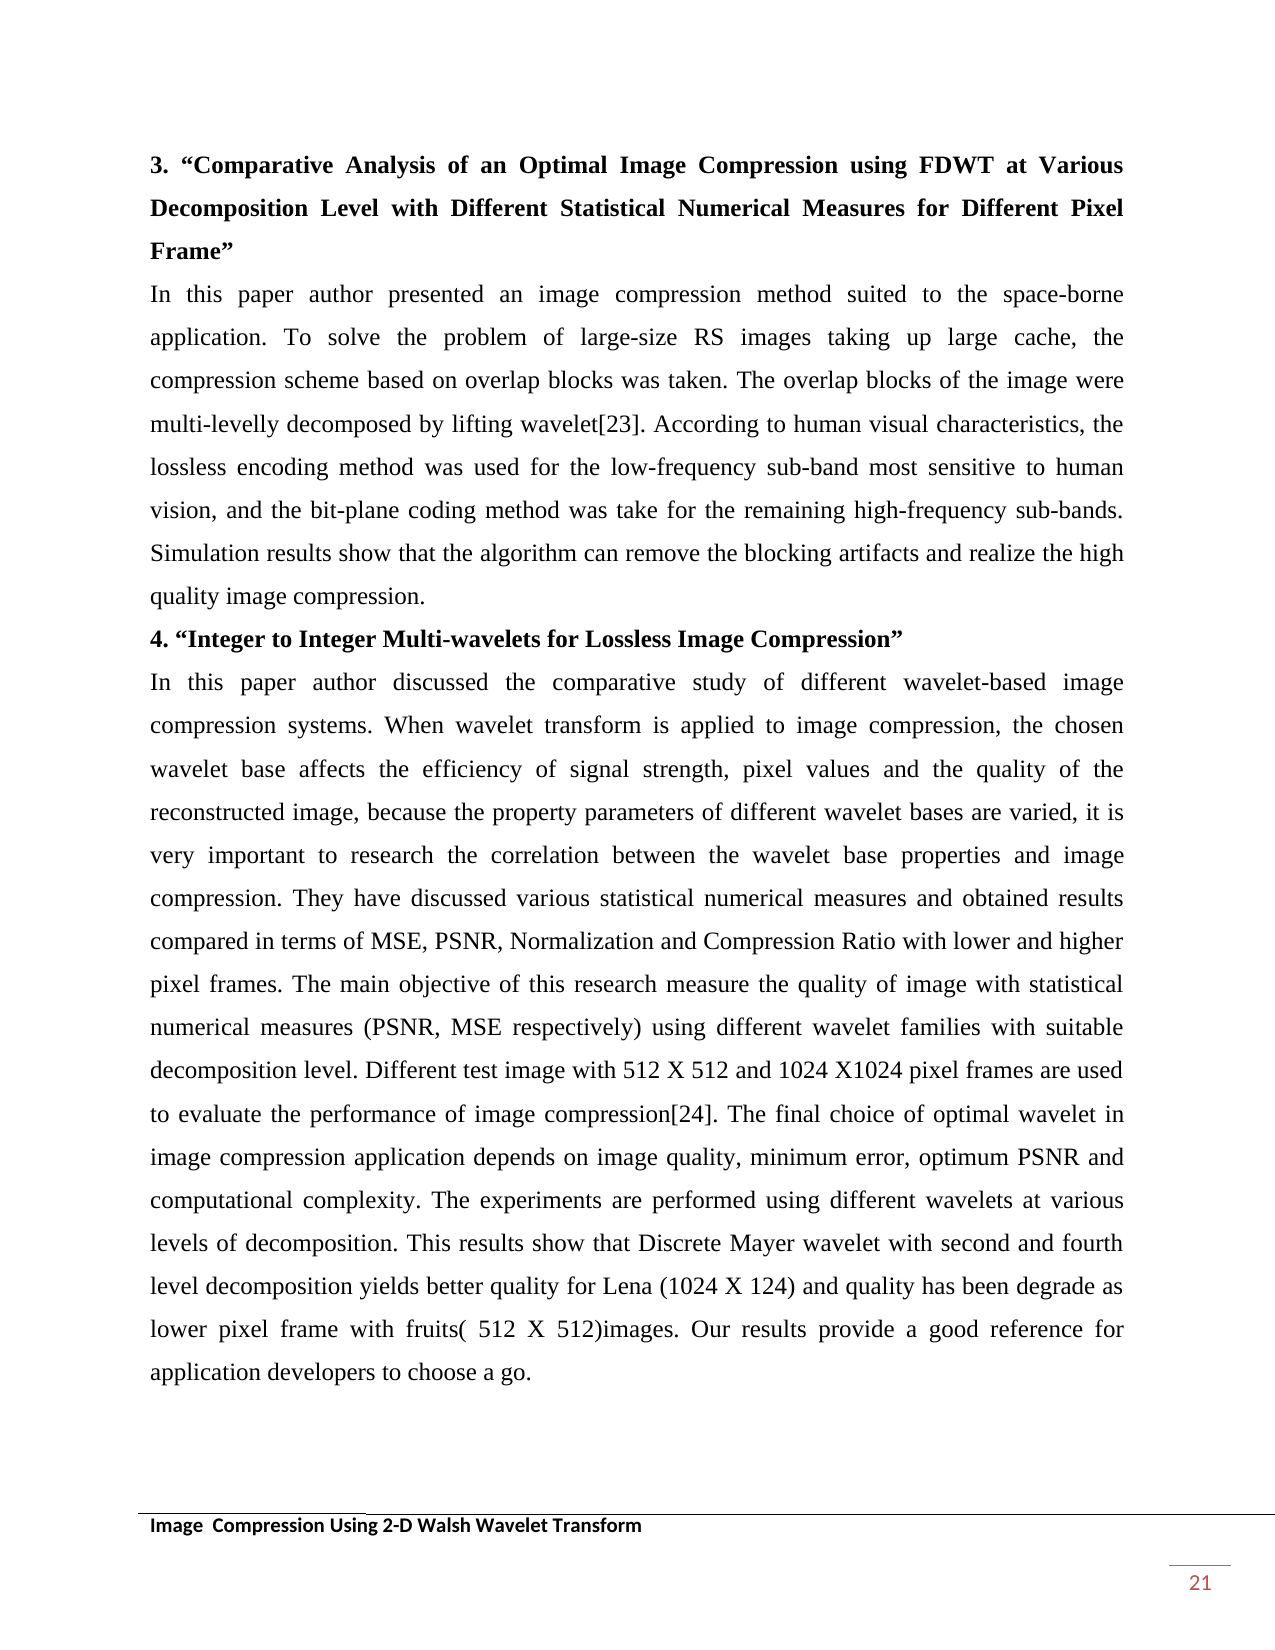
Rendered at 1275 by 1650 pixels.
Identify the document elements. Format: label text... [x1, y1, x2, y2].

text In this paper author discussed the comparative study of different wavelet-based image compression systems. When wavelet transform is applied to image compression, the chosen wavelet base affects the efficiency of signal strength, pixel values and the quality of the reconstructed image, because the property parameters of different wavelet bases are varied, it is very important to research the correlation between the wavelet base properties and image compression. They have discussed various statistical numerical measures and obtained results compared in terms of MSE, PSNR, Normalization and Compression Ratio with lower and higher pixel frames. The main objective of this research measure the quality of image with statistical numerical measures (PSNR, MSE respectively) using different wavelet families with suitable decomposition level. Different test image with 512 X 512 and 1024 X1024 pixel frames are used to evaluate the performance of image compression[24]. The final choice of optimal wavelet in image compression application depends on image quality, minimum error, optimum PSNR and computational complexity. The experiments are performed using different wavelets at various levels of decomposition. This results show that Discrete Mayer wavelet with second and fourth level decomposition yields better quality for Lena (1024 X 124) and quality has been degrade as lower pixel frame with fruits( 512 X 512)images. Our results provide a good reference for application developers to choose a go. [150, 667, 1125, 1386]
text In this paper author presented an image compression method suited to the space-borne application. To solve the problem of large-size RS images taking up large cache, the compression scheme based on overlap blocks was taken. The overlap blocks of the image were multi-levelly decomposed by lifting wavelet[23]. According to human visual characteristics, the lossless encoding method was used for the low-frequency sub-band most sensitive to human vision, and the bit-plane coding method was take for the remaining high-frequency sub-bands. Simulation results show that the algorithm can remove the blocking artifacts and realize the high quality image compression. [150, 279, 1125, 610]
text 3. “Comparative Analysis of an Optimal Image Compression using FDWT at Various Decomposition Level with Different Statistical Numerical Measures for Different Pixel Frame” [150, 150, 1125, 265]
text 4. “Integer to Integer Multi-wavelets for Lossless Image Compression” [150, 624, 1125, 653]
